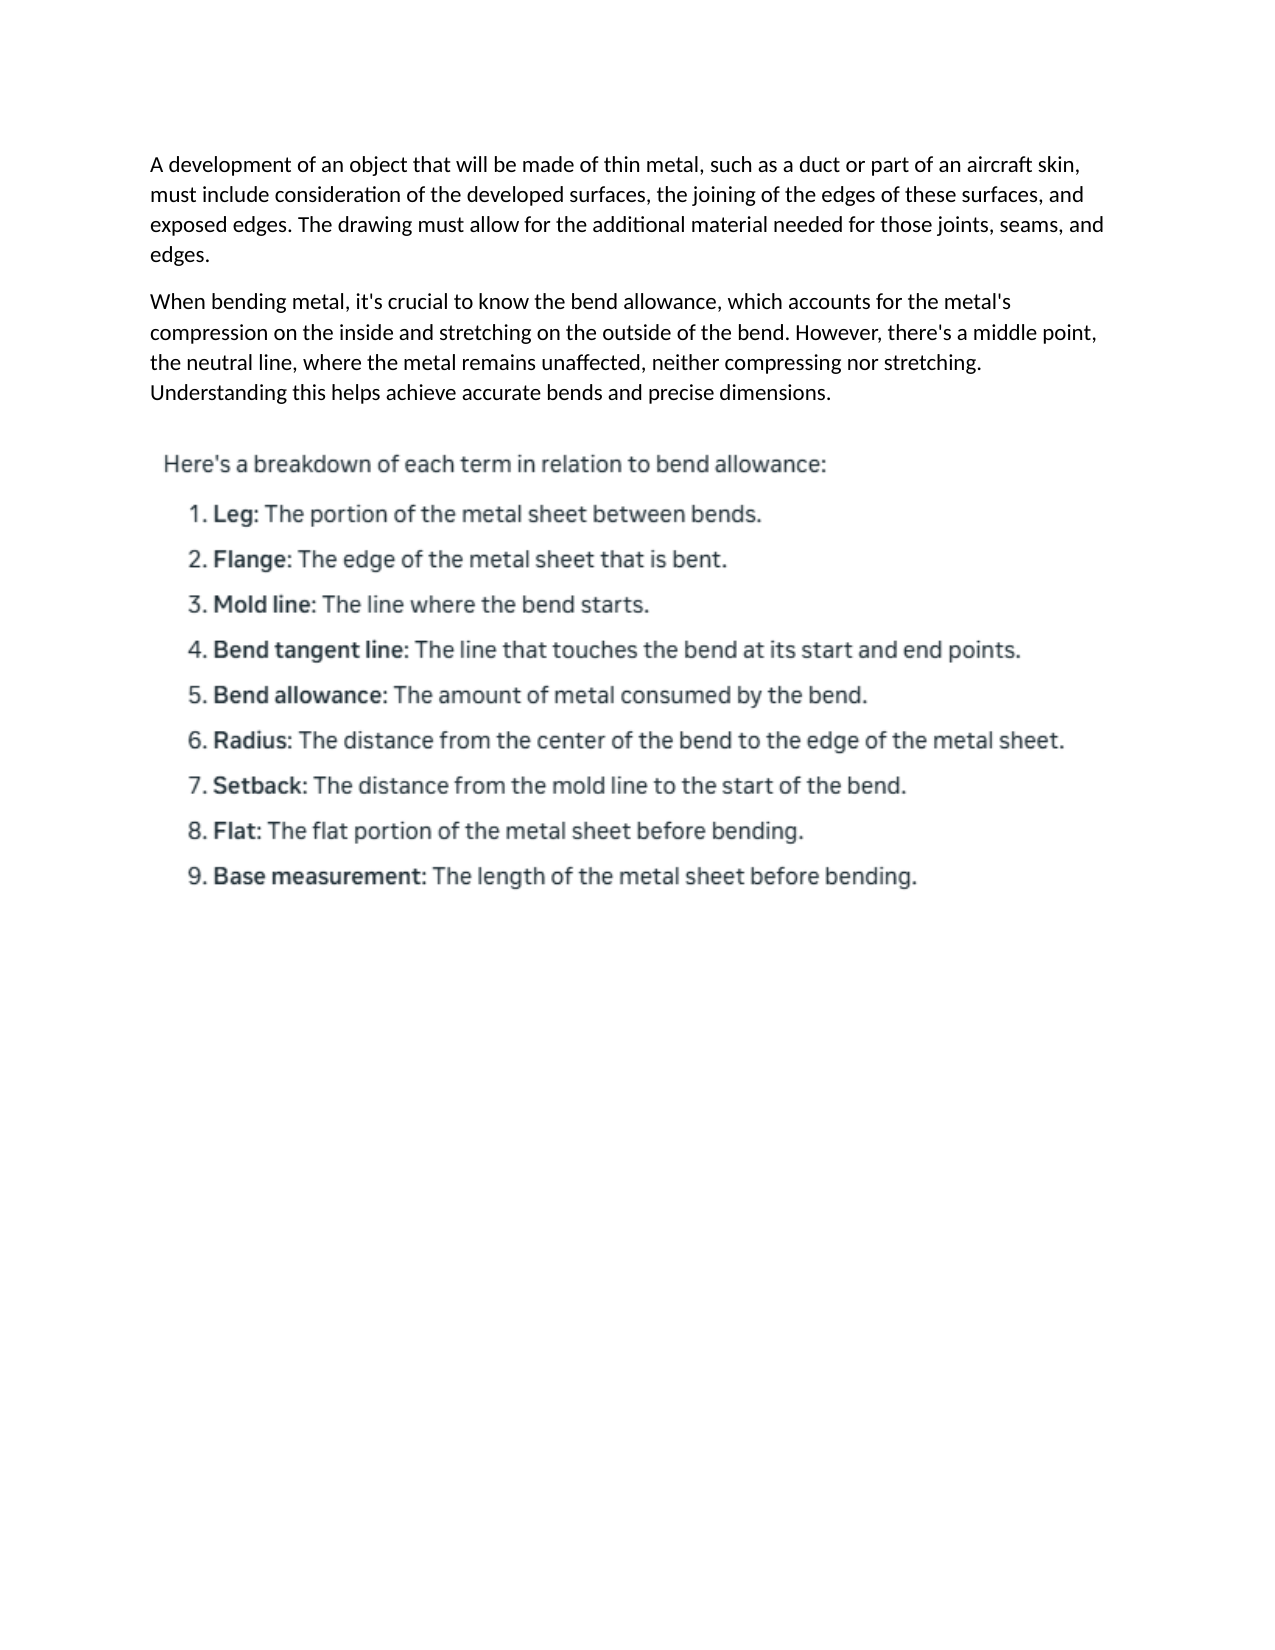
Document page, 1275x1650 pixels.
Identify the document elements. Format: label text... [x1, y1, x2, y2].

text When bending metal, it's crucial to know the bend allowance, which accounts for the metal's compression on the inside and stretching on the outside of the bend. However, there's a middle point, the neutral line, where the metal remains unaffected, neither compressing nor stretching. Understanding this helps achieve accurate bends and precise dimensions. [150, 287, 1125, 406]
picture [150, 425, 1125, 897]
text A development of an object that will be made of thin metal, such as a duct or part of an aircraft skin, must include consideration of the developed surfaces, the joining of the edges of these surfaces, and exposed edges. The drawing must allow for the additional material needed for those joints, seams, and edges. [150, 150, 1125, 269]
